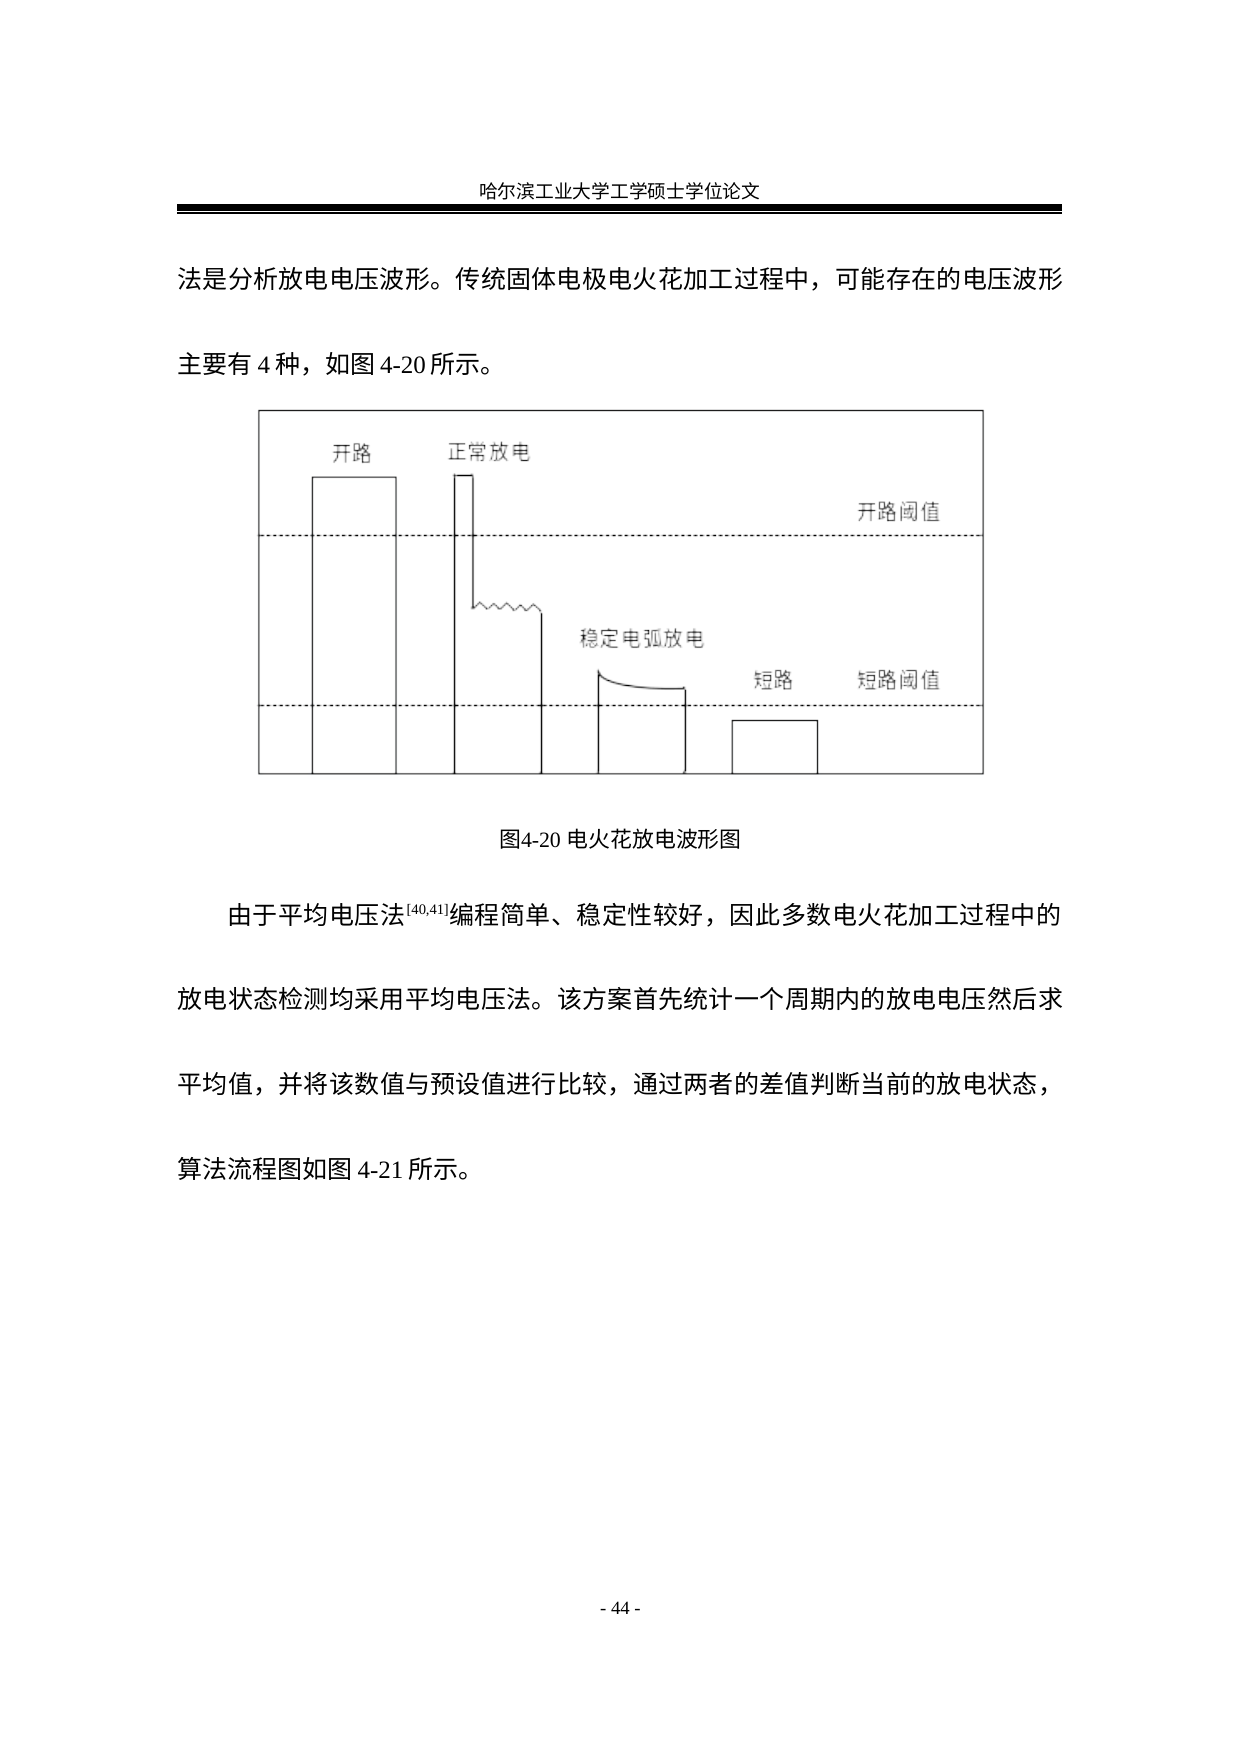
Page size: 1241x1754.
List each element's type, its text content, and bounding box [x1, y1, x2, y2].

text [177, 244, 1063, 397]
